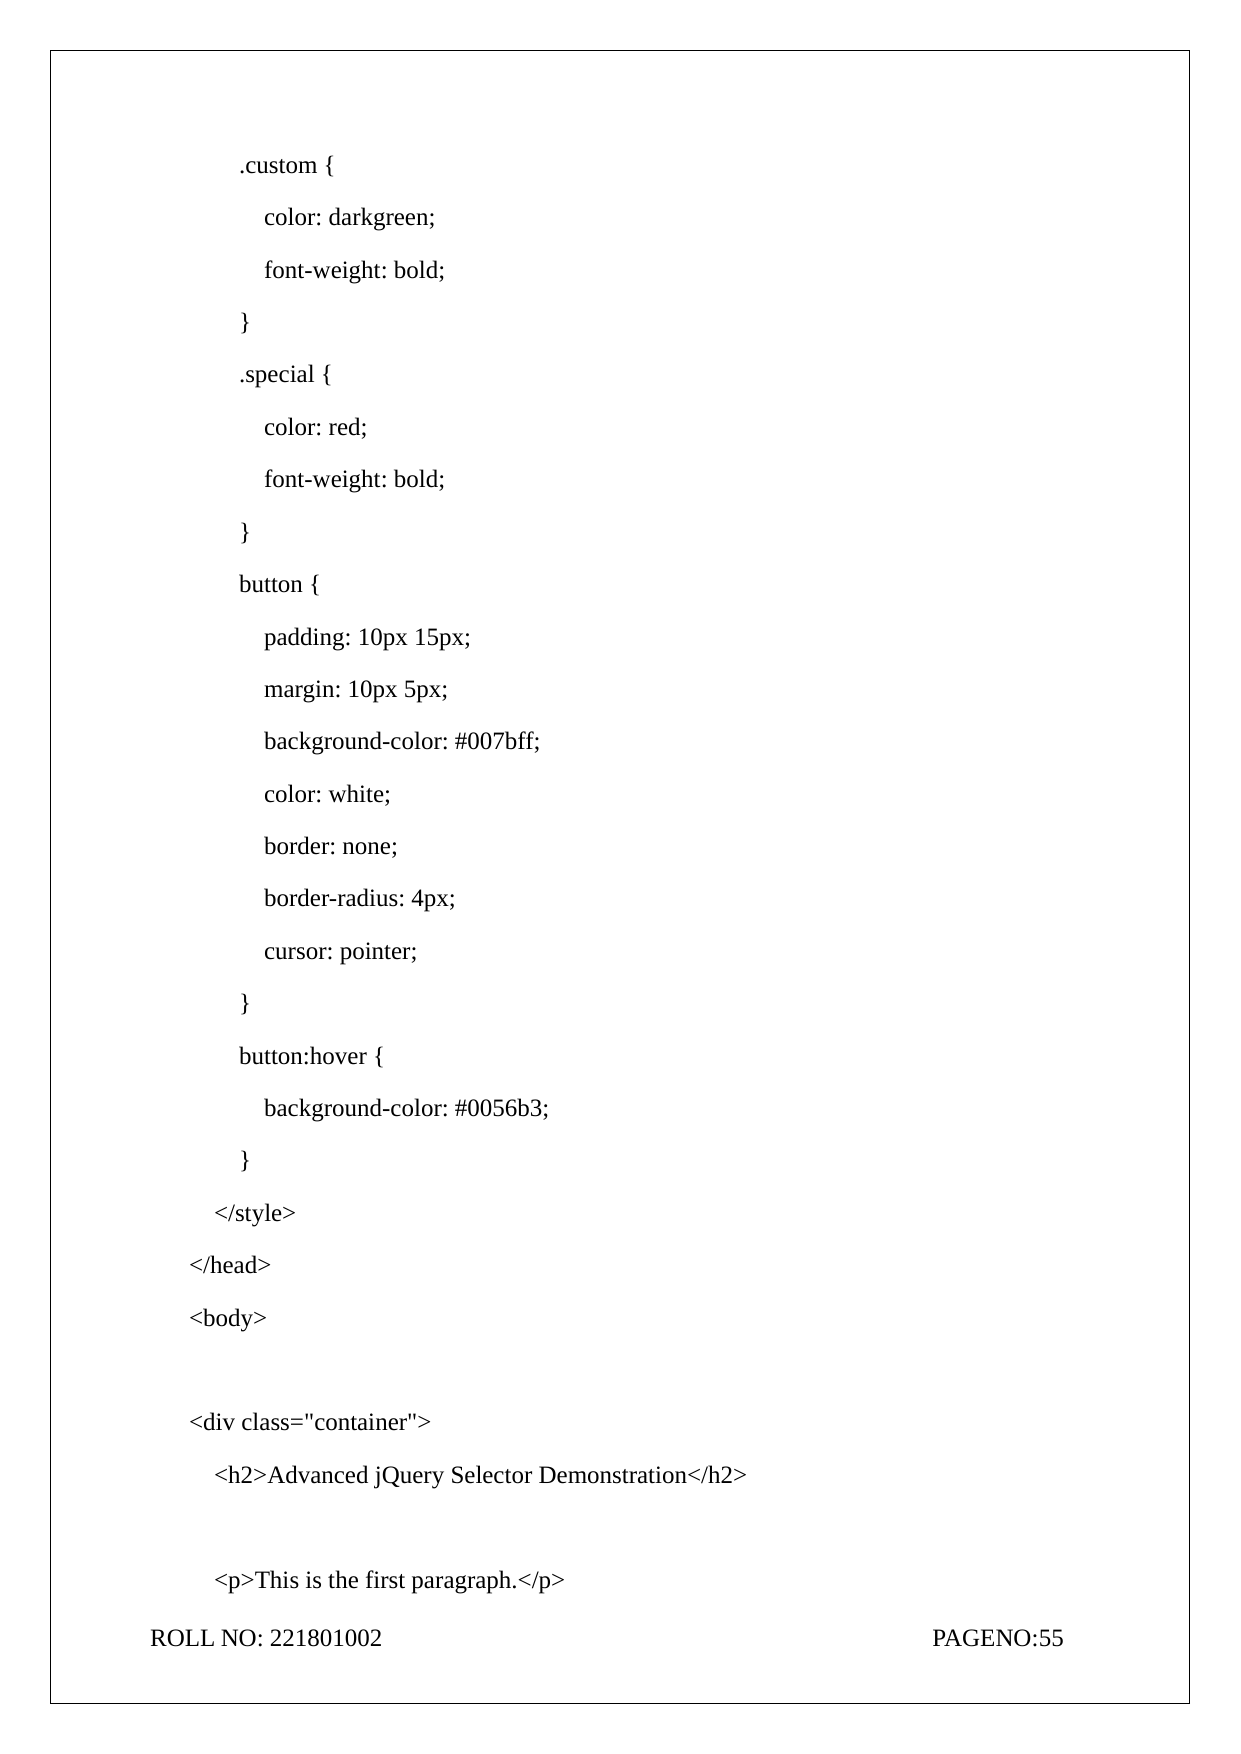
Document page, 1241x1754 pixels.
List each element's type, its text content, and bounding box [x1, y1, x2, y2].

text } [189, 517, 1090, 546]
text <body> [189, 1303, 1090, 1331]
text color: white; [189, 779, 1090, 807]
text color: darkgreen; [189, 202, 1090, 231]
text <div class="container"> [189, 1407, 1090, 1436]
text button { [189, 569, 1090, 598]
text } [189, 1146, 1090, 1174]
text border: none; [189, 831, 1090, 860]
text background-color: #007bff; [189, 726, 1090, 755]
text .custom { [189, 150, 1090, 179]
text button:hover { [189, 1041, 1090, 1069]
text } [189, 988, 1090, 1017]
text </head> [189, 1250, 1090, 1279]
text .special { [189, 359, 1090, 388]
text } [189, 307, 1090, 336]
text font-weight: bold; [189, 255, 1090, 283]
text </style> [189, 1198, 1090, 1227]
text border-radius: 4px; [189, 883, 1090, 912]
text <h2>Advanced jQuery Selector Demonstration</h2> [189, 1460, 1090, 1489]
text background-color: #0056b3; [189, 1093, 1090, 1122]
text margin: 10px 5px; [189, 674, 1090, 703]
text color: red; [189, 412, 1090, 441]
text <p>This is the first paragraph.</p> [189, 1565, 1090, 1593]
text cursor: pointer; [189, 936, 1090, 965]
text font-weight: bold; [189, 464, 1090, 493]
text padding: 10px 15px; [189, 622, 1090, 650]
